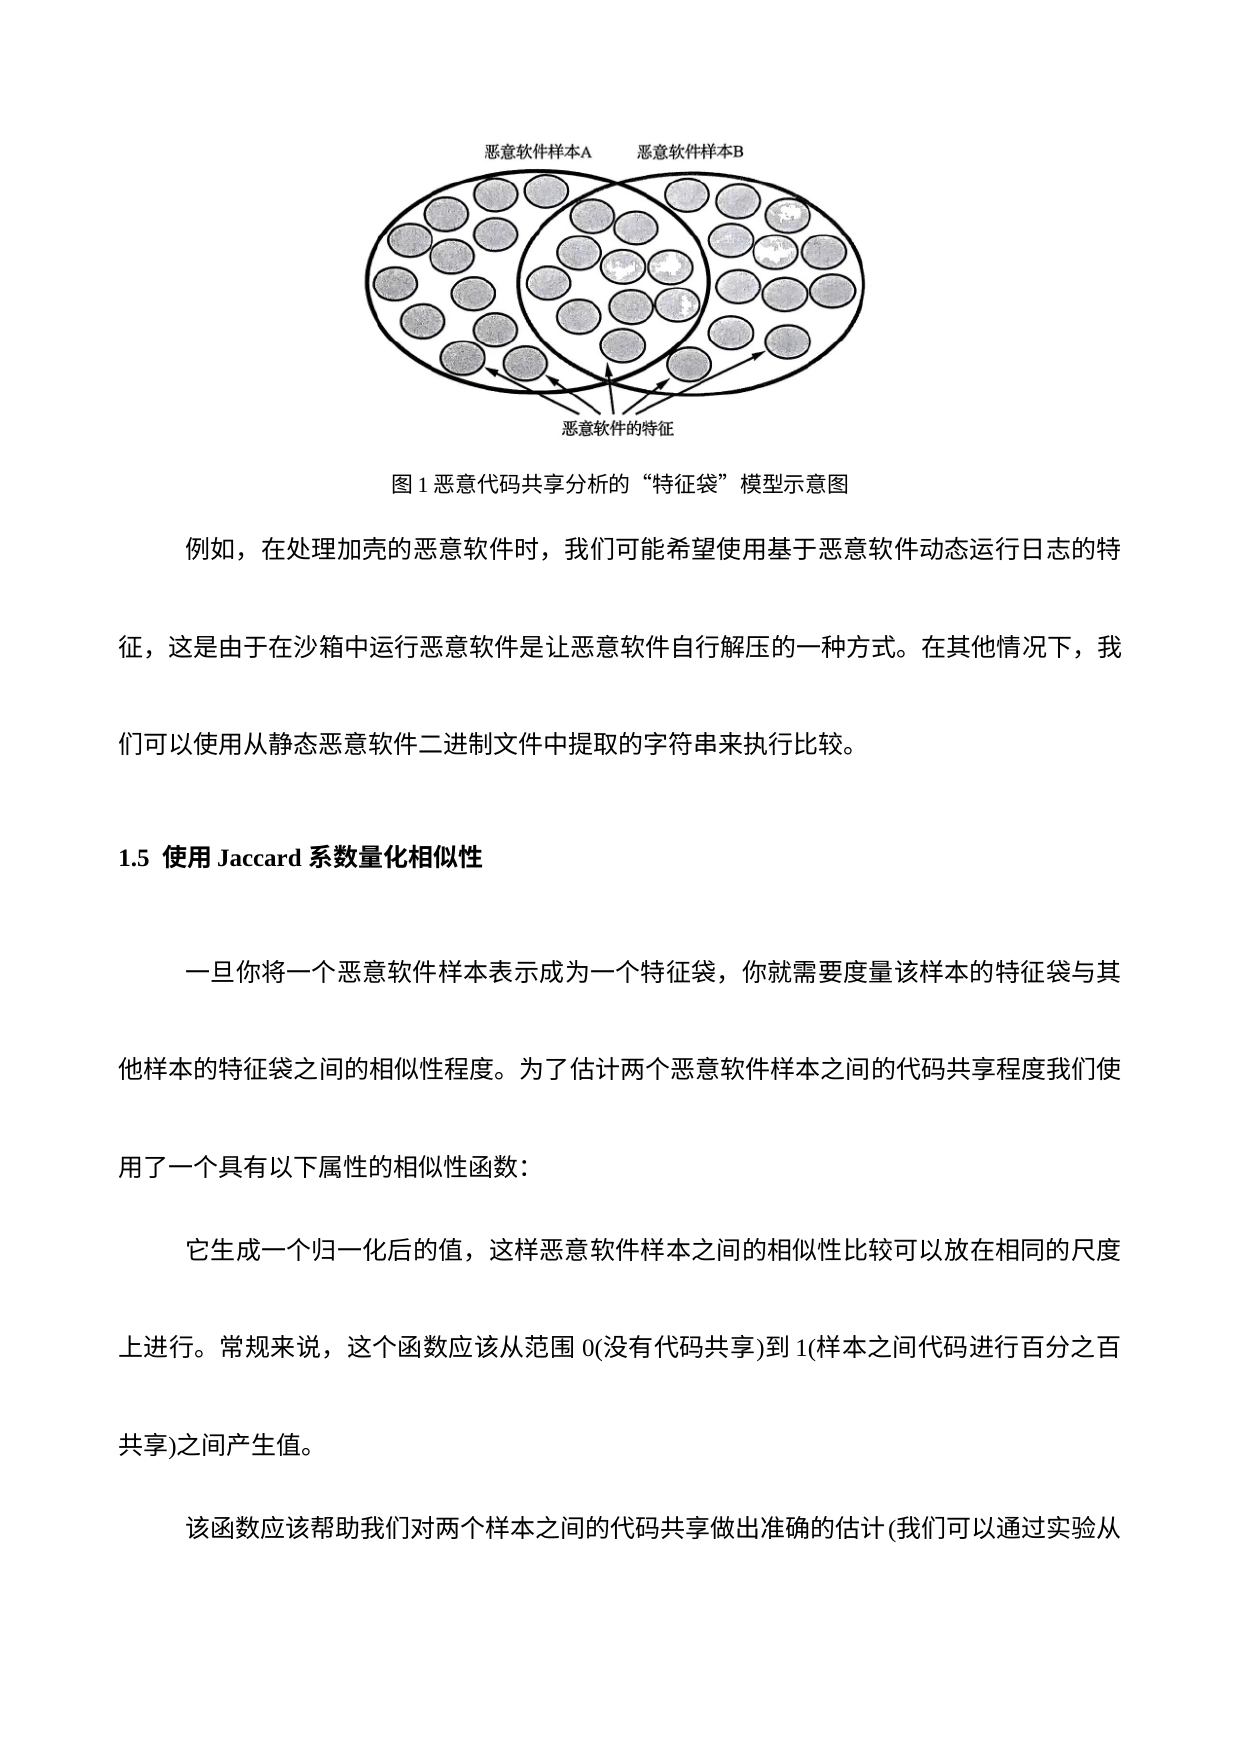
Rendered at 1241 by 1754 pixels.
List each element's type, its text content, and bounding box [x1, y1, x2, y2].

text 一旦你将一个恶意软件样本表示成为一个特征袋，你就需要度量该样本的特征袋与其他样本的特征袋之间的相似性程度。为了估计两个恶意软件样本之间的代码共享程度我们使用了一个具有以下属性的相似性函数： [118, 938, 1122, 1198]
text 例如，在处理加壳的恶意软件时，我们可能希望使用基于恶意软件动态运行日志的特征，这是由于在沙箱中运行恶意软件是让恶意软件自行解压的一种方式。在其他情况下，我们可以使用从静态恶意软件二进制文件中提取的字符串来执行比较。 [118, 515, 1122, 775]
text 图1 恶意代码共享分析的“特征袋”模型示意图 [118, 467, 1122, 499]
picture [325, 129, 916, 448]
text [118, 1494, 1122, 1559]
subtitle 1.5 使用Jaccard 系数量化相似性 [118, 823, 1122, 888]
text 它生成一个归一化后的值，这样恶意软件样本之间的相似性比较可以放在相同的尺度上进行。常规来说，这个函数应该从范围0(没有代码共享)到1(样本之间代码进行百分之百共享)之间产生值。 [118, 1216, 1122, 1476]
